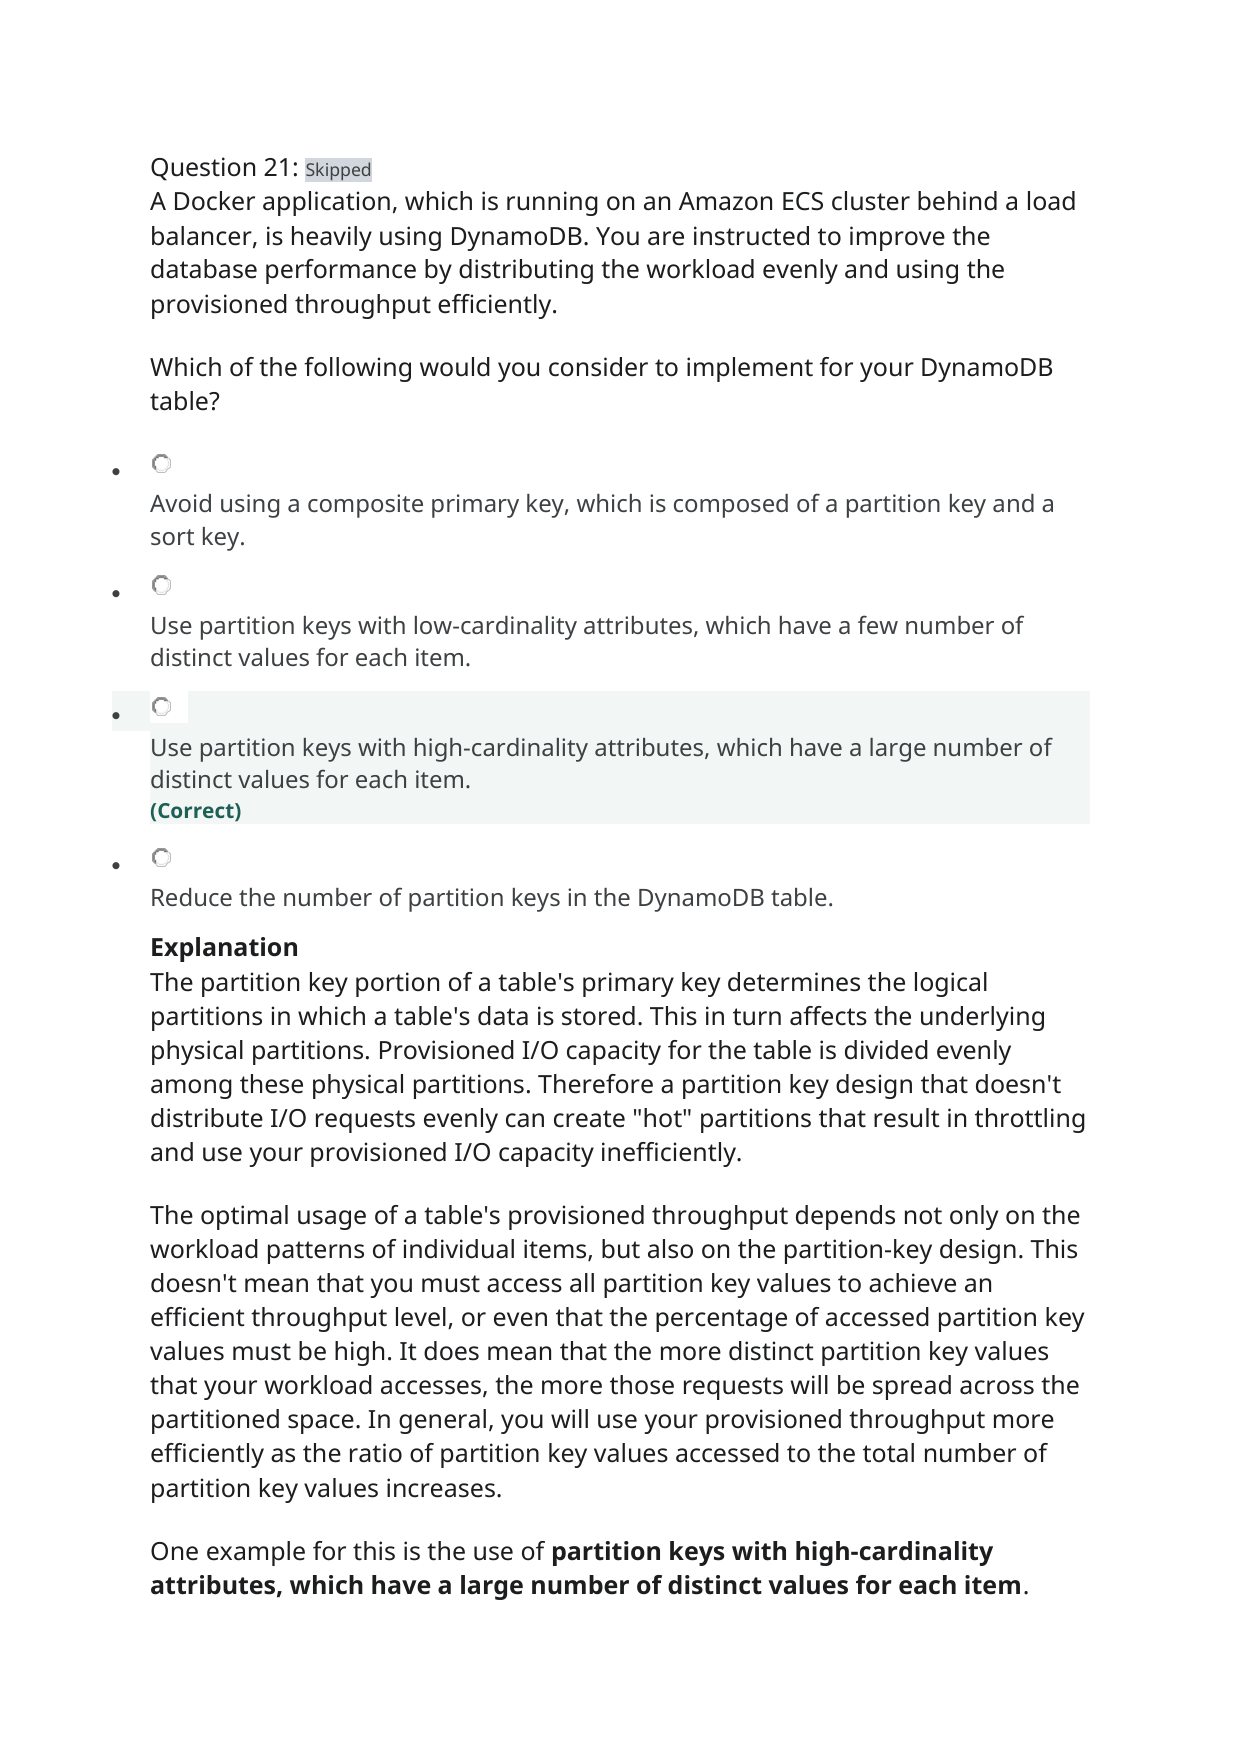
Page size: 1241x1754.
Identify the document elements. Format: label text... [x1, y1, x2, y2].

list ​ [112, 447, 1090, 487]
text (Correct) [150, 796, 1090, 824]
text Reduce the number of partition keys in the DynamoDB table. [150, 881, 1090, 913]
text The optimal usage of a table's provisioned throughput depends not only on the workload patterns of individual items, but also on the partition-key design. This doesn't mean that you must access all partition key values to achieve an efficient throughput level, or even that the percentage of accessed partition key values must be high. It does mean that the more distinct partition key values that your workload accesses, the more those requests will be spread across the partitioned space. In general, you will use your provisioned throughput more efficiently as the ratio of partition key values accessed to the total number of partition key values increases. [150, 1198, 1090, 1504]
text A Docker application, which is running on an Amazon ECS cluster behind a load balancer, is heavily using DynamoDB. You are instructed to improve the database performance by distributing the workload evenly and using the provisioned throughput efficiently. [150, 184, 1090, 320]
text Which of the following would you consider to implement for your DynamoDB table? [150, 349, 1090, 418]
list ​ [112, 569, 1090, 609]
text Use partition keys with low-cardinality attributes, which have a few number of distinct values for each item. [150, 609, 1090, 674]
text Avoid using a composite primary key, which is composed of a partition key and a sort key. [150, 487, 1090, 552]
list ​ [112, 841, 1090, 881]
text The partition key portion of a table's primary key determines the logical partitions in which a table's data is stored. This in turn affects the underlying physical partitions. Provisioned I/O capacity for the table is divided evenly among these physical partitions. Therefore a partition key design that doesn't distribute I/O requests evenly can create "hot" partitions that result in throttling and use your provisioned I/O capacity inefficiently. [150, 964, 1090, 1168]
list ​ [112, 691, 1090, 731]
text Explanation [150, 930, 1090, 964]
text Question 21: Skipped [150, 150, 1090, 184]
text Use partition keys with high-cardinality attributes, which have a large number of distinct values for each item. [150, 731, 1090, 796]
text One example for this is the use of partition keys with high-cardinality attributes, which have a large number of distinct values for each item. [150, 1533, 1090, 1602]
